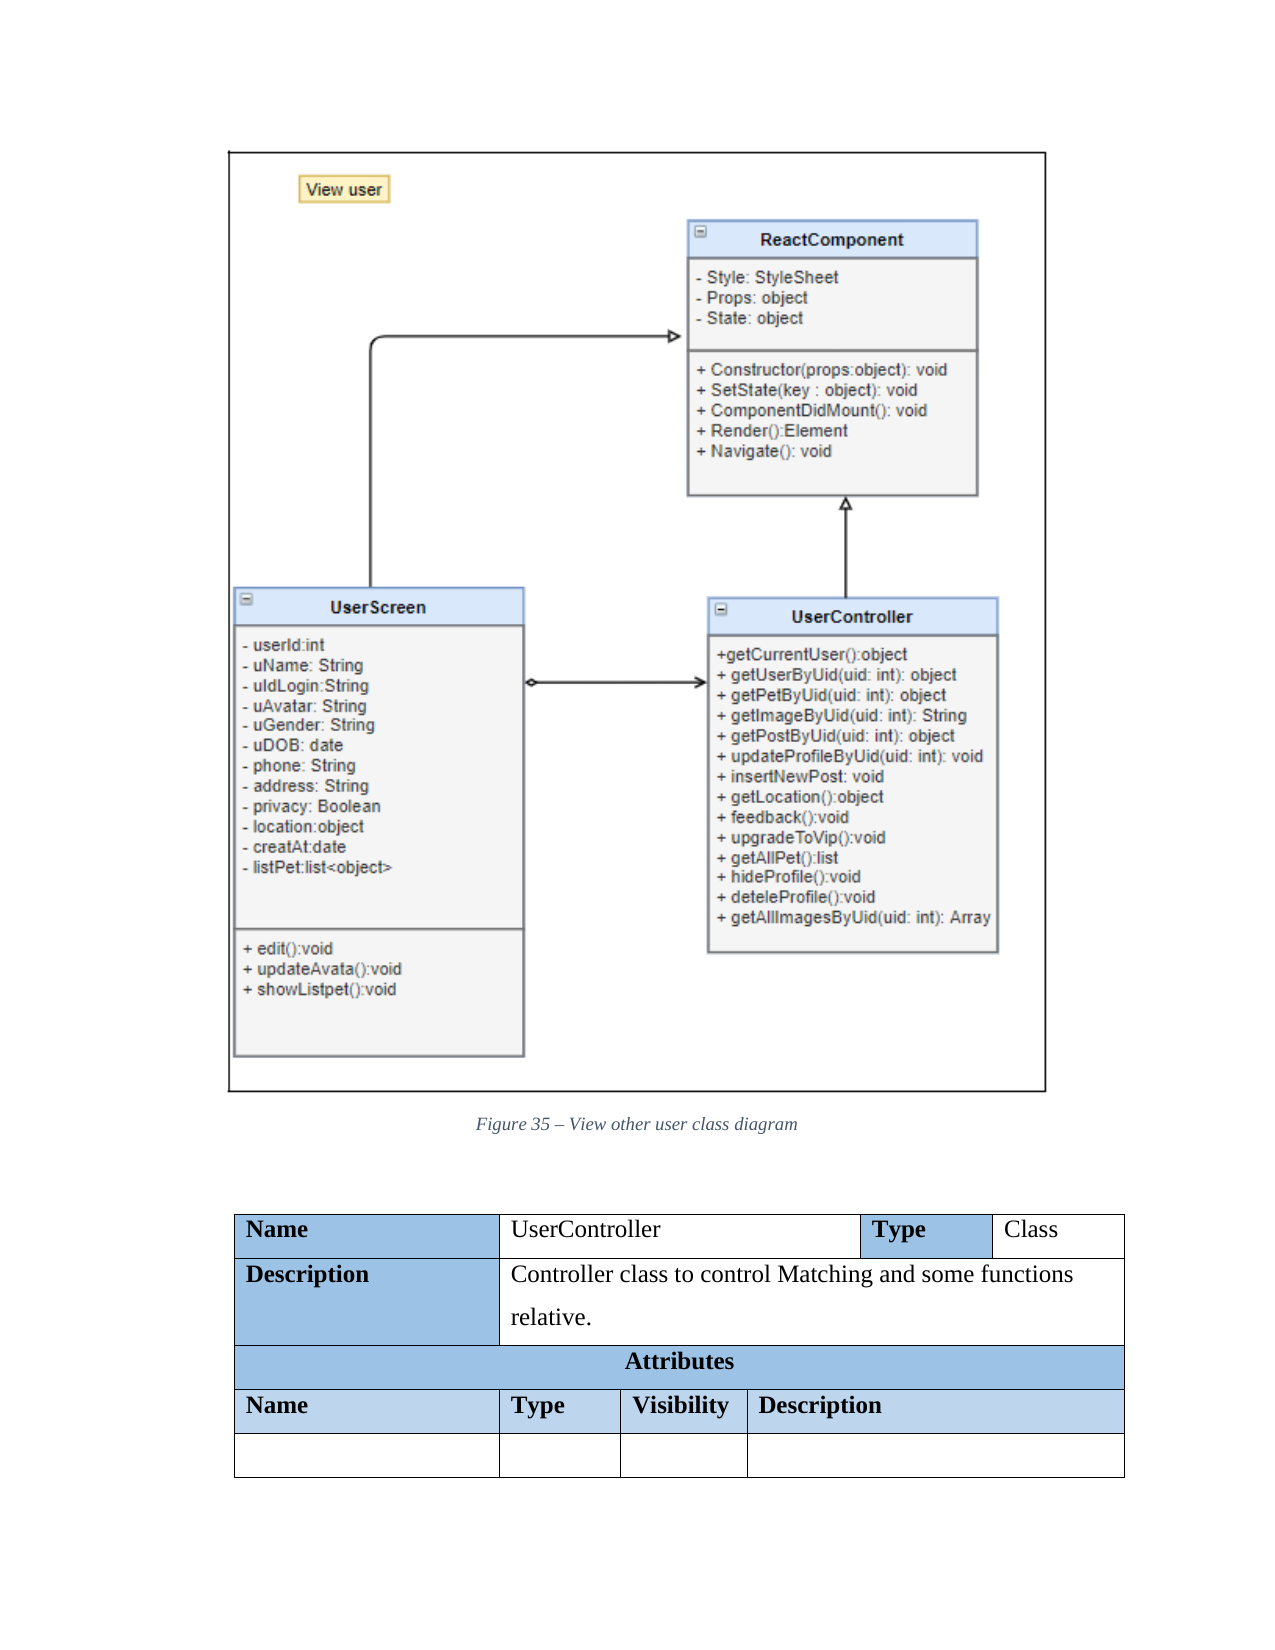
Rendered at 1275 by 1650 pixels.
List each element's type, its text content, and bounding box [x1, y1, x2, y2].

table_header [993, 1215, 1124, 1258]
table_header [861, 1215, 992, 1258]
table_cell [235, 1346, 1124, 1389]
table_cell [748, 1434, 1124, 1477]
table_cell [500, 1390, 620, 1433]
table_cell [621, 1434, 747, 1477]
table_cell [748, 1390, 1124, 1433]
picture [227, 150, 1048, 1094]
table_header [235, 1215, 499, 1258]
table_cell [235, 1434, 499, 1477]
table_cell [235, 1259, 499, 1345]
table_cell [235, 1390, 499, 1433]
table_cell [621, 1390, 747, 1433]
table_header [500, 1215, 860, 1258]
text Figure 35 – View other user class diagram [150, 1113, 1125, 1134]
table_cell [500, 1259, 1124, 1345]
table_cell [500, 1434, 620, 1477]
